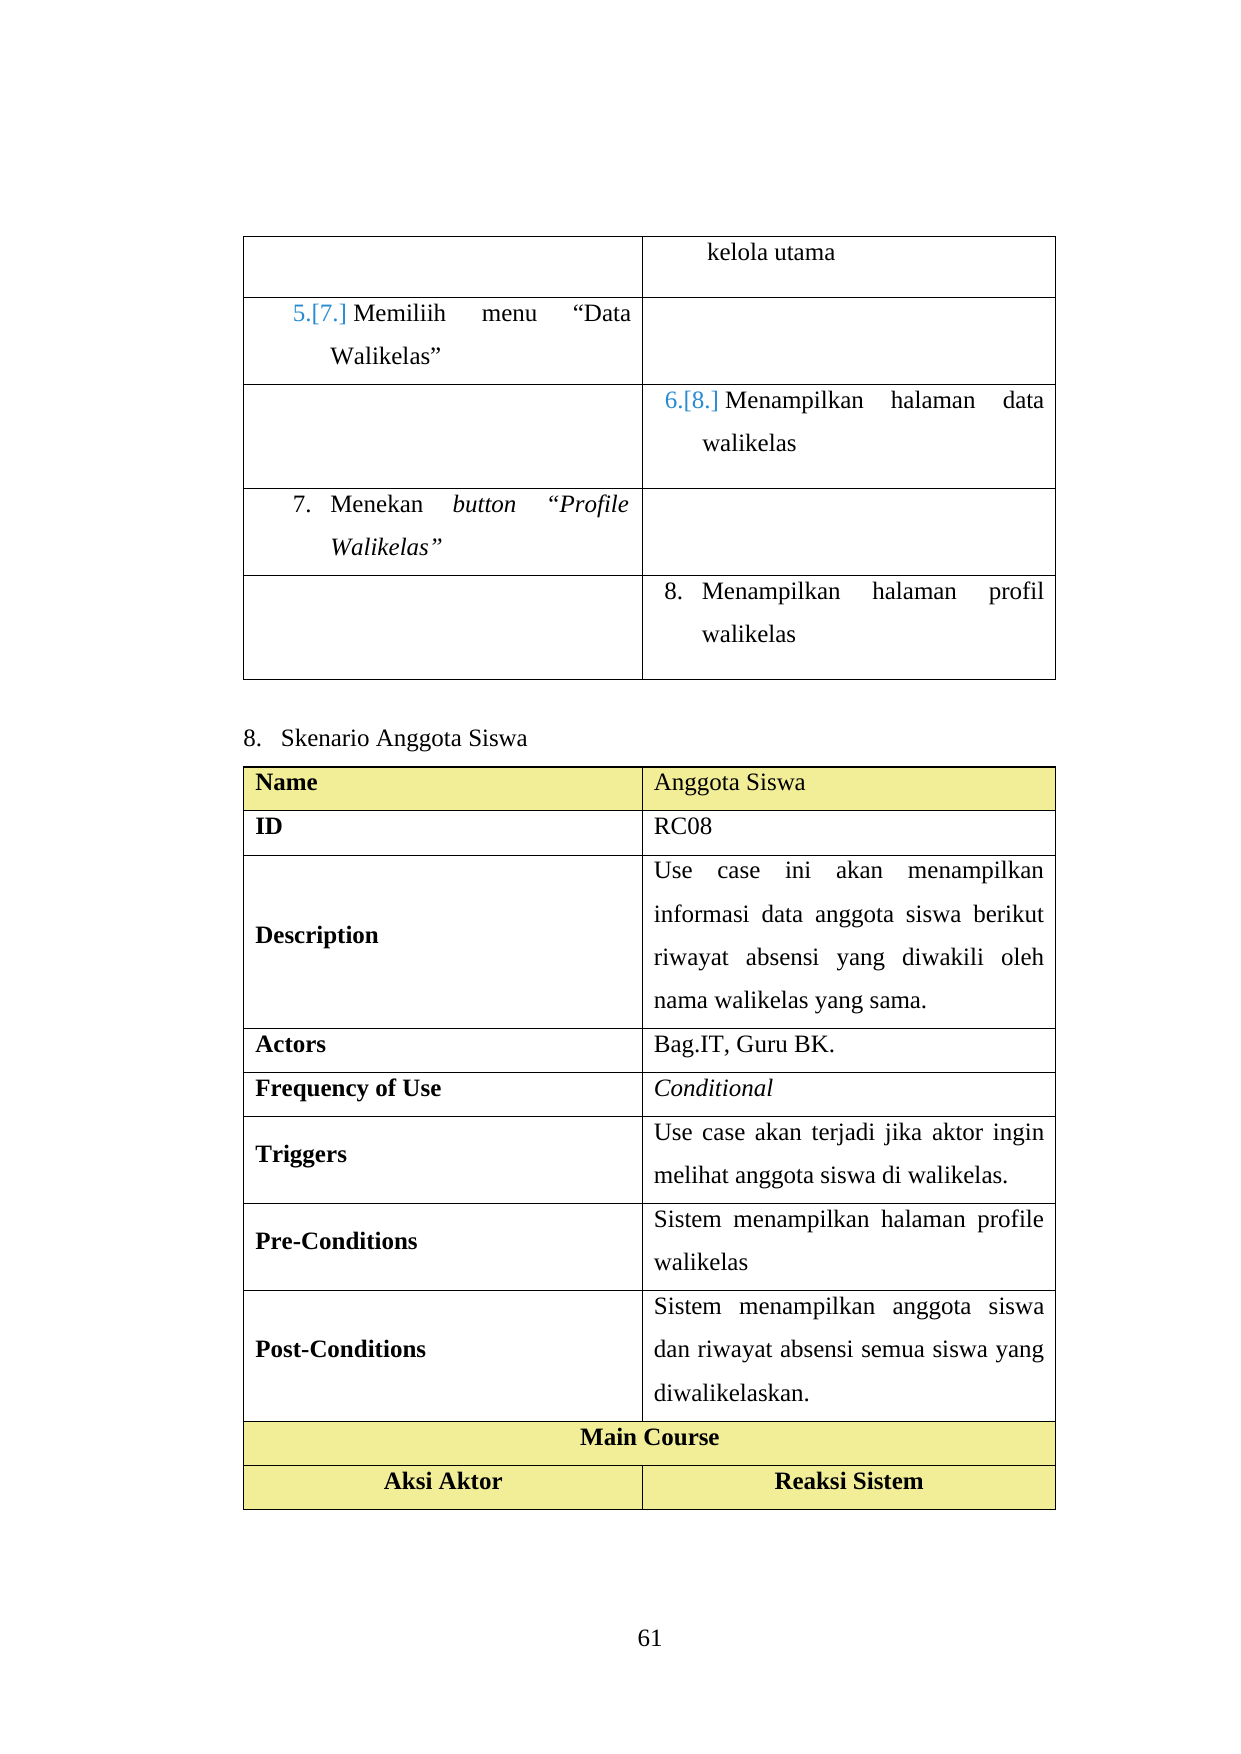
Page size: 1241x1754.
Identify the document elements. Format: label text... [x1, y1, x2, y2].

list Skenario Anggota Siswa [243, 723, 1063, 752]
table_cell Use case ini akan menampilkan informasi data anggota siswa berikut riwayat absensi yang diwakili oleh nama walikelas yang sama. [643, 856, 1055, 1028]
table_cell Use case akan terjadi jika aktor ingin melihat anggota siswa di walikelas. [643, 1117, 1055, 1203]
table_cell Sistem menampilkan anggota siswa dan riwayat absensi semua siswa yang diwalikelaskan. [643, 1291, 1055, 1421]
table_cell Frequency of Use [244, 1073, 642, 1116]
table_cell ID [244, 811, 642, 854]
table_header Name [244, 768, 642, 810]
table_cell Menampilkan halaman data walikelas [643, 385, 1055, 488]
table_cell Conditional [643, 1073, 1055, 1116]
table_cell Triggers [244, 1117, 642, 1203]
table_cell [643, 489, 1055, 575]
table_cell Description [244, 856, 642, 1028]
table_cell Bag.IT, Guru BK. [643, 1029, 1055, 1072]
table_cell Main Course [244, 1422, 1055, 1465]
table_cell RC08 [643, 811, 1055, 854]
table_cell Actors [244, 1029, 642, 1072]
table_cell [244, 385, 642, 488]
table_cell Pre-Conditions [244, 1204, 642, 1290]
table_cell [643, 298, 1055, 384]
table_cell Sistem menampilkan halaman profile walikelas [643, 1204, 1055, 1290]
table_header Anggota Siswa [643, 768, 1055, 810]
table_cell Reaksi Sistem [643, 1466, 1055, 1509]
table_cell Memiliih menu “Data Walikelas” [244, 298, 642, 384]
table_cell [244, 237, 642, 297]
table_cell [643, 237, 1055, 297]
table_cell [244, 576, 642, 679]
table_cell Menekan button “Profile Walikelas” [244, 489, 642, 575]
table_cell Post-Conditions [244, 1291, 642, 1421]
table_cell Aksi Aktor [244, 1466, 642, 1509]
table_cell Menampilkan halaman profil walikelas [643, 576, 1055, 679]
